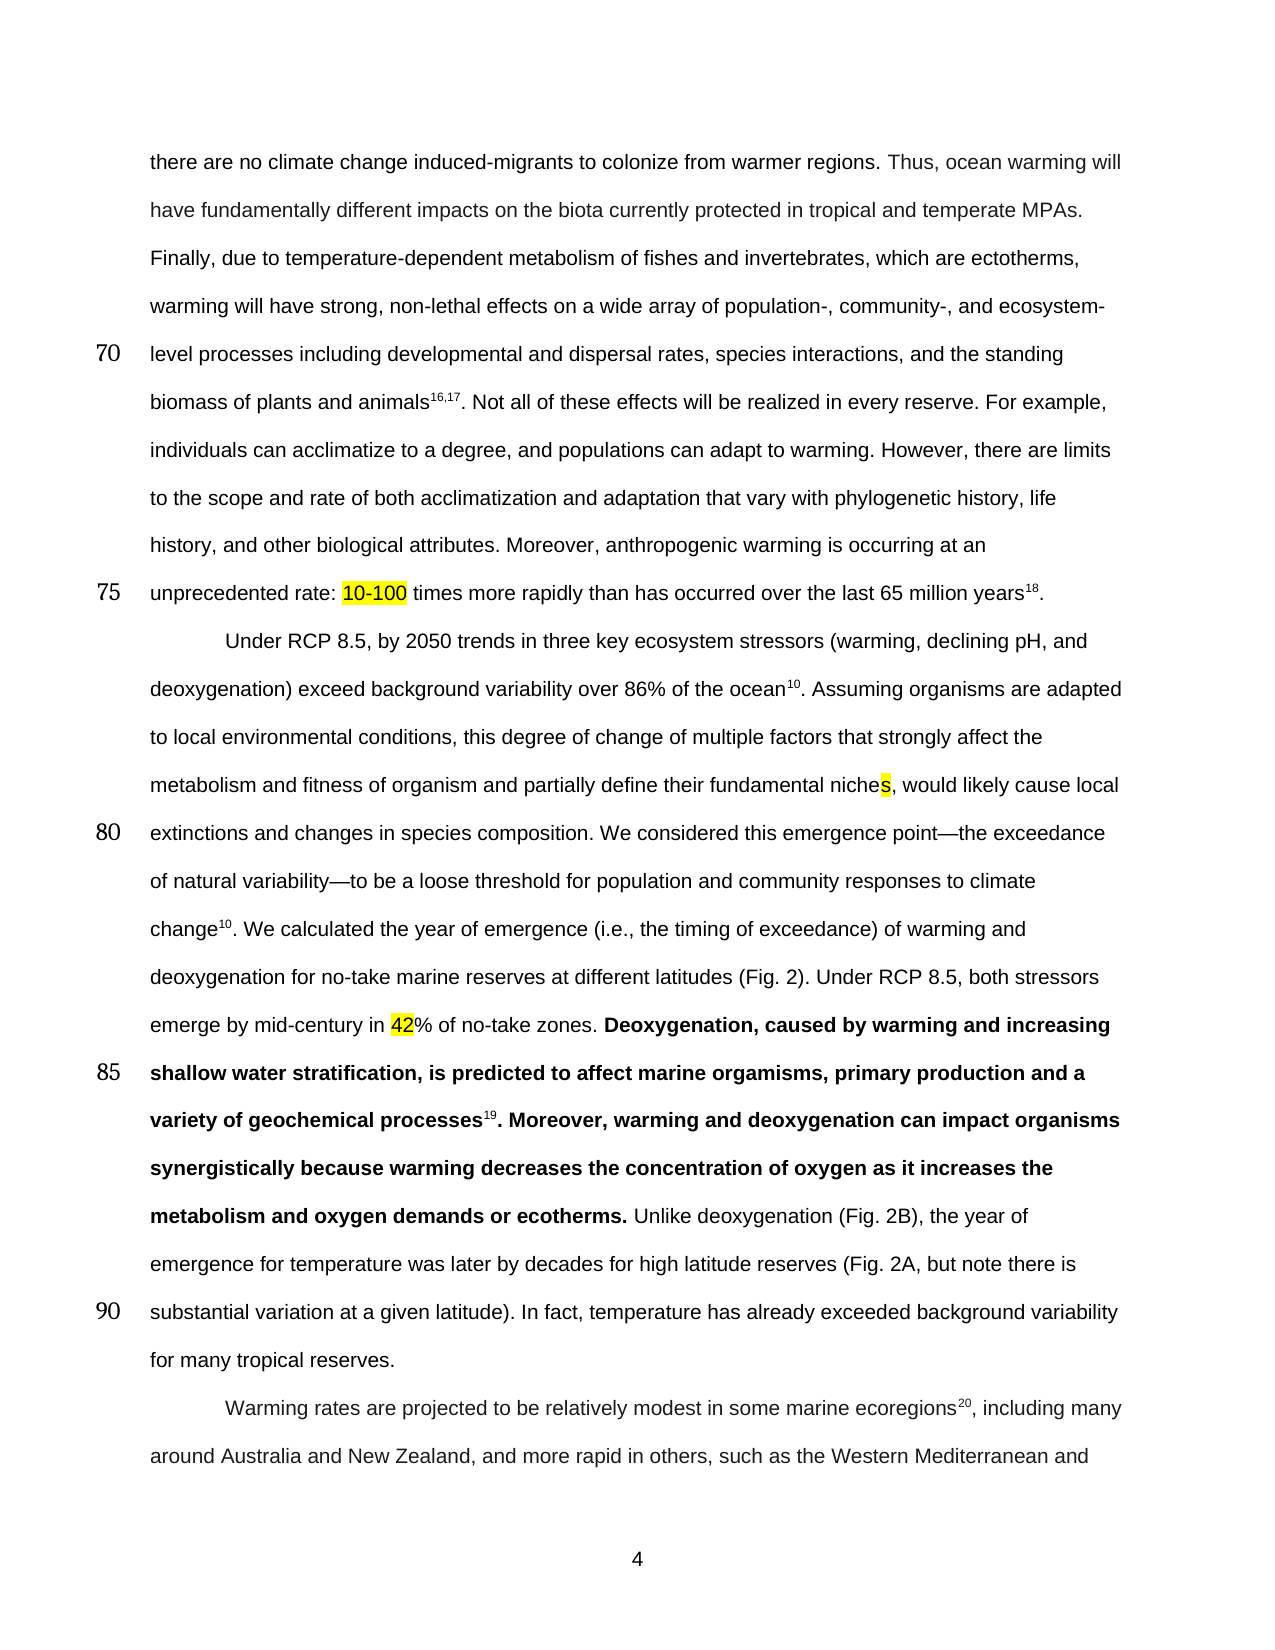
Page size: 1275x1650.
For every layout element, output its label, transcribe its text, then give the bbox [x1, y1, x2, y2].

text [150, 1396, 1125, 1468]
text Under RCP 8.5, by 2050 trends in three key ecosystem stressors (warming, declining pH, and deoxygenation) exceed background variability over 86% of the ocean10. Assuming organisms are adapted to local environmental conditions, this degree of change of multiple factors that strongly affect the metabolism and fitness of organism and partially define their fundamental niches, would likely cause local extinctions and changes in species composition. We considered this emergence point—the exceedance of natural variability—to be a loose threshold for population and community responses to climate change10. We calculated the year of emergence (i.e., the timing of exceedance) of warming and deoxygenation for no-take marine reserves at different latitudes (Fig. 2). Under RCP 8.5, both stressors emerge by mid-century in 42% of no-take zones. Deoxygenation, caused by warming and increasing shallow water stratification, is predicted to affect marine orgamisms, primary production and a variety of geochemical processes19. Moreover, warming and deoxygenation can impact organisms synergistically because warming decreases the concentration of oxygen as it increases the metabolism and oxygen demands or ecotherms. Unlike deoxygenation (Fig. 2B), the year of emergence for temperature was later by decades for high latitude reserves (Fig. 2A, but note there is substantial variation at a given latitude). In fact, temperature has already exceeded background variability for many tropical reserves. [150, 629, 1125, 1372]
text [150, 150, 1125, 605]
